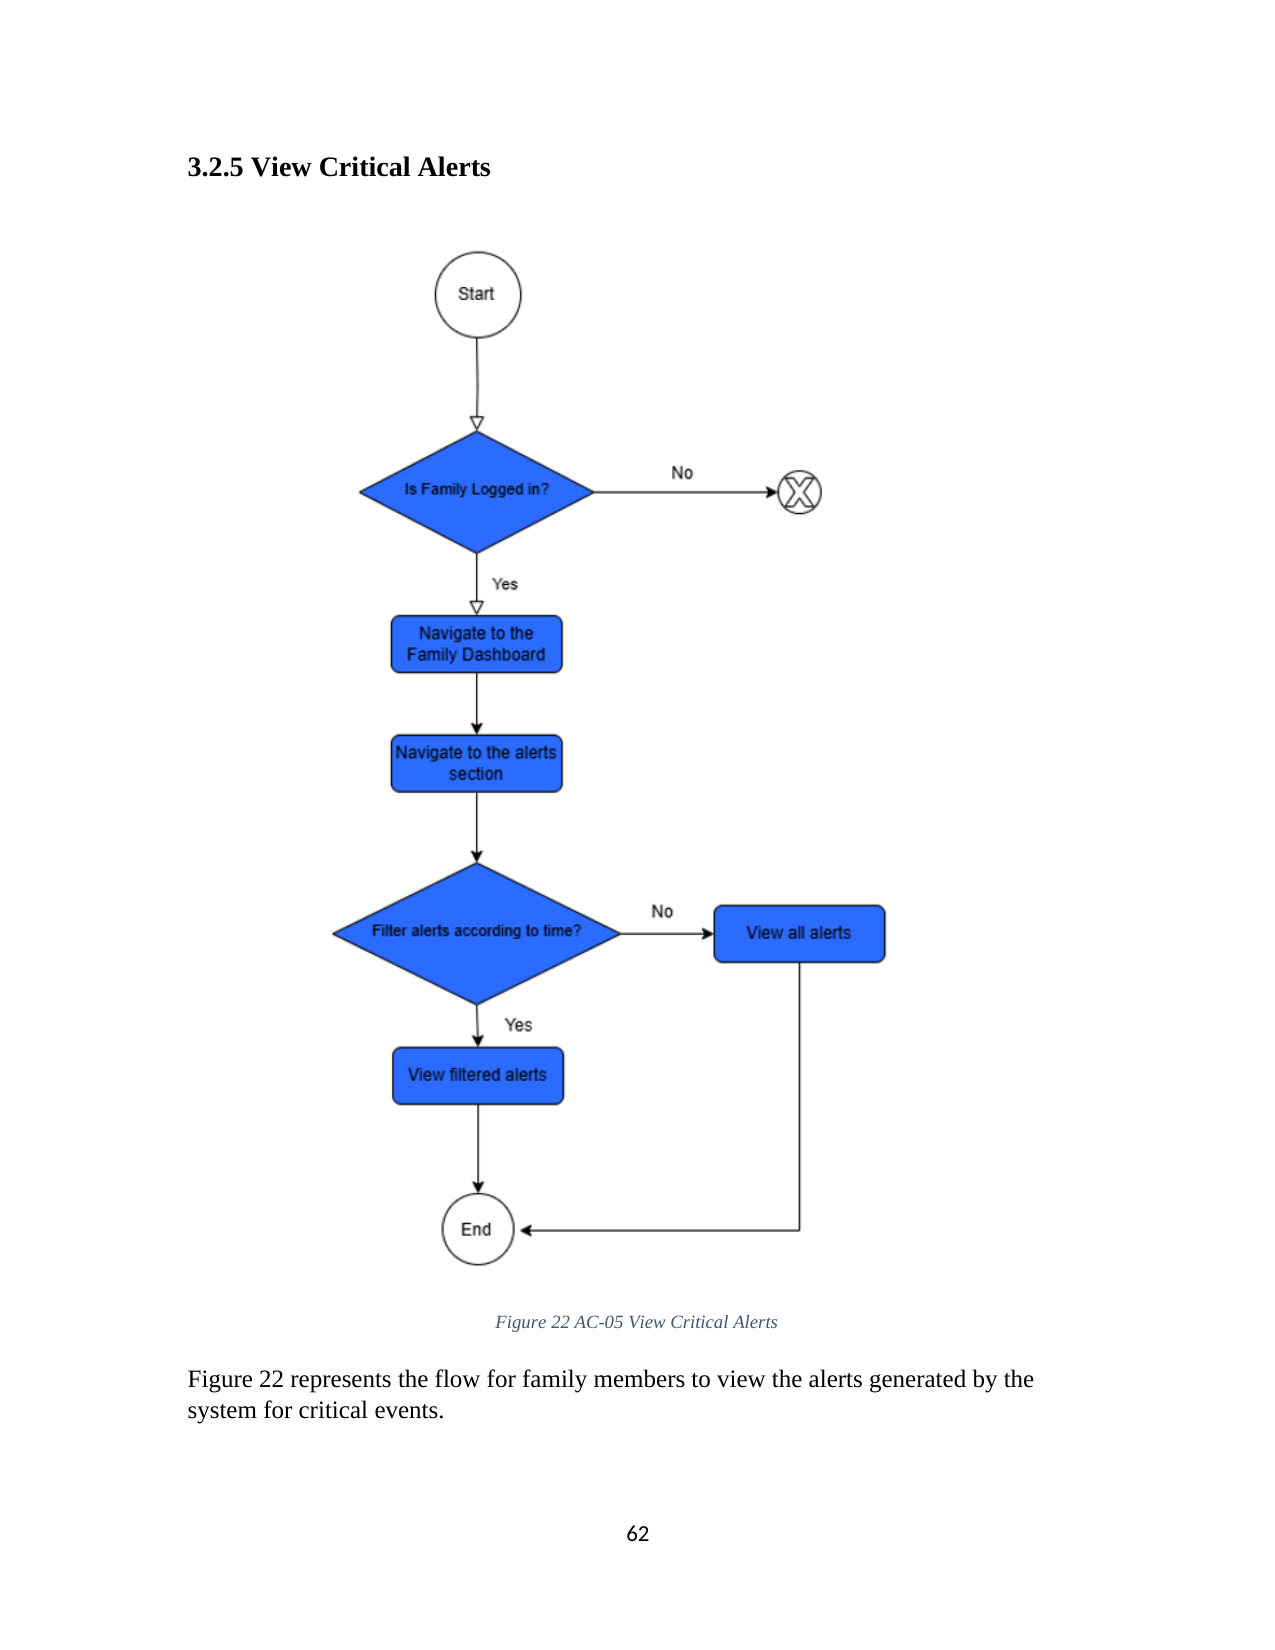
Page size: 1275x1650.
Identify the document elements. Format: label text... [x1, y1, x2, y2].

picture [293, 211, 982, 1281]
subtitle 3.2.5 View Critical Alerts [187, 150, 1087, 182]
text Figure 22 AC-05 View Critical Alerts [187, 1311, 1087, 1332]
text Figure 22 represents the flow for family members to view the alerts generated by the system for critical events. [187, 1364, 1087, 1424]
